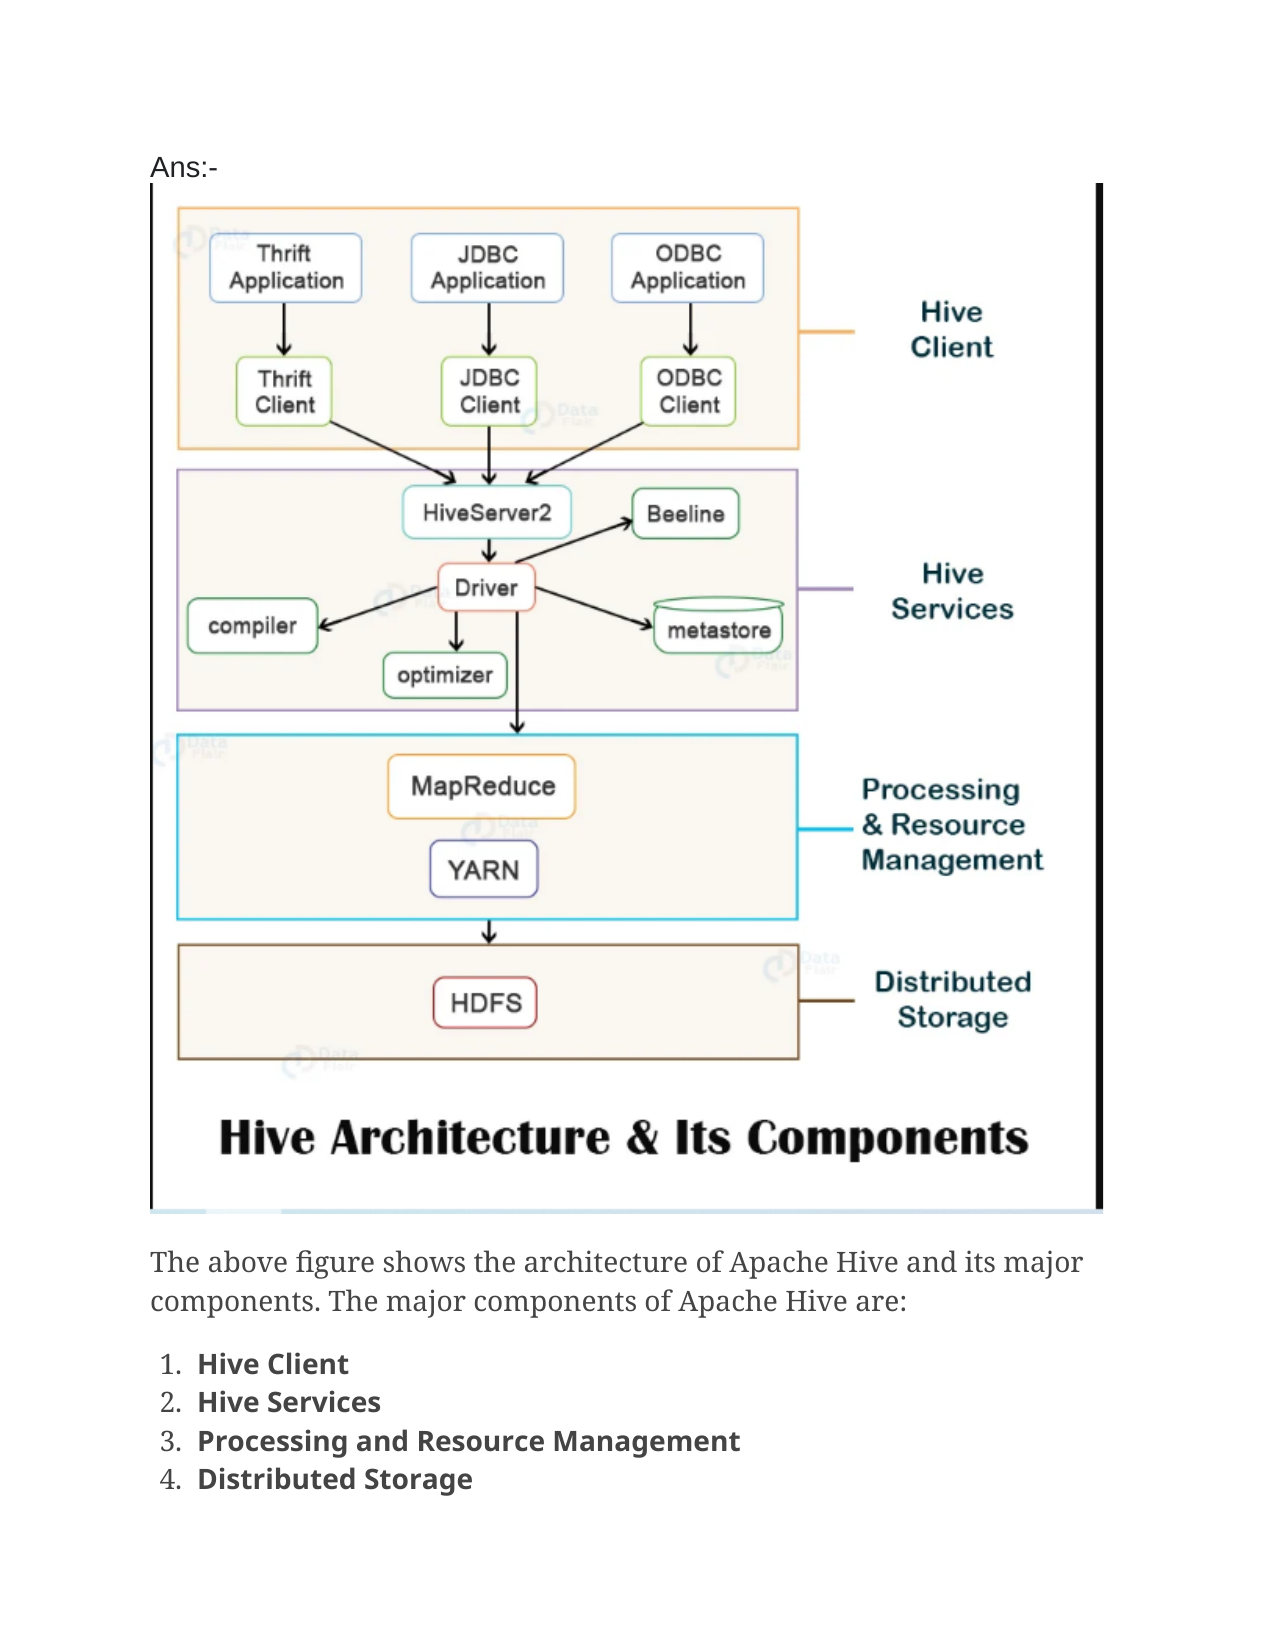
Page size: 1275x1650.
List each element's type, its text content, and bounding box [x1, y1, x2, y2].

list Processing and Resource Management [159, 1421, 1125, 1459]
picture [150, 183, 1104, 1214]
list Hive Client [159, 1344, 1125, 1382]
list Hive Services [159, 1382, 1125, 1421]
list Distributed Storage [159, 1459, 1125, 1497]
text The above figure shows the architecture of Apache Hive and its major components. The major components of Apache Hive are: [150, 1242, 1125, 1319]
